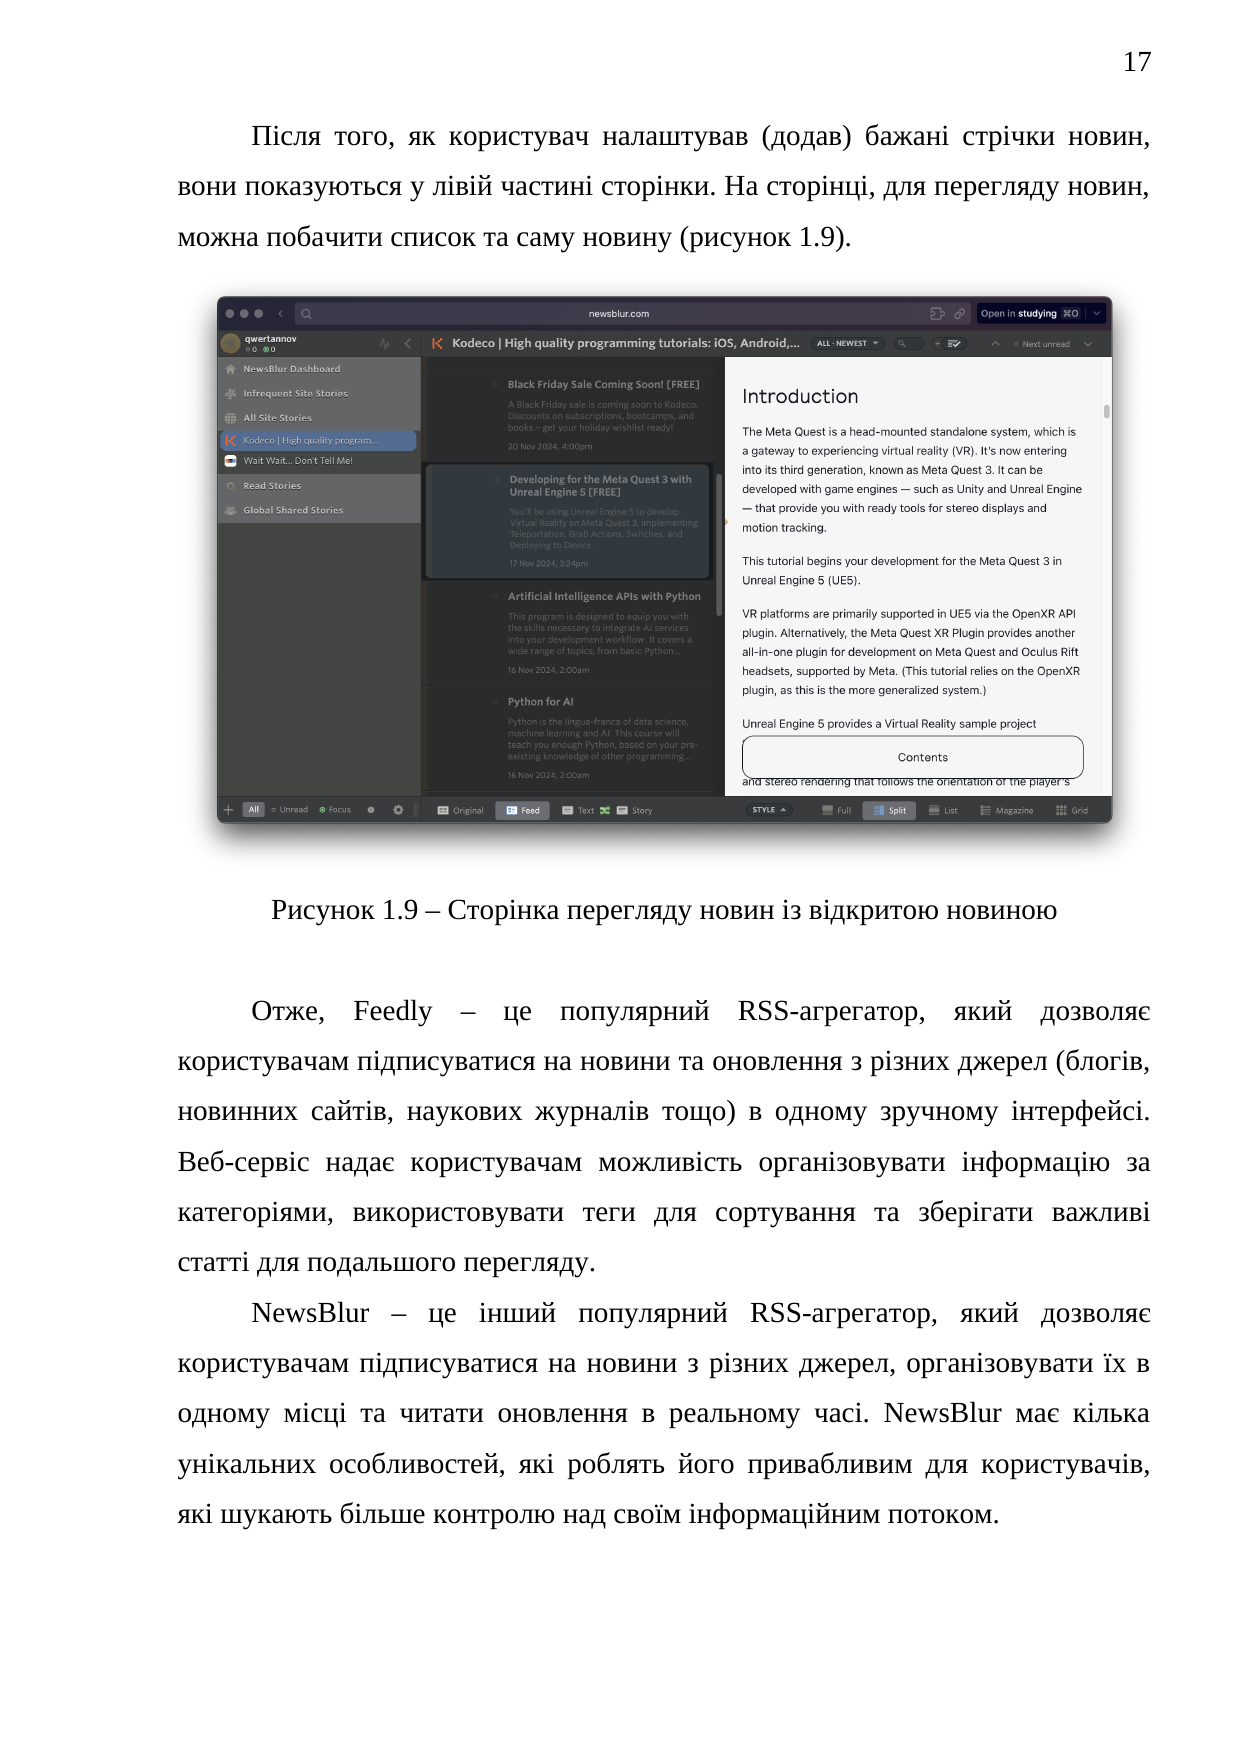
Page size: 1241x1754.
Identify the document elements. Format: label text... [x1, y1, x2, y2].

picture [177, 269, 1152, 876]
text NewsBlur – це інший популярний RSS-агрегатор, який дозволяє користувачам підписуватися на новини з різних джерел, організовувати їх в одному місці та читати оновлення в реальному часі. NewsBlur має кілька унікальних особливостей, які роблять його привабливим для користувачів, які шукають більше контролю над своїм інформаційним потоком. [177, 1295, 1152, 1529]
text Отже, Feedly – це популярний RSS-агрегатор, який дозволяє користувачам підписуватися на новини та оновлення з різних джерел (блогів, новинних сайтів, наукових журналів тощо) в одному зручному інтерфейсі. Веб-сервіс надає користувачам можливість організовувати інформацію за категоріями, використовувати теги для сортування та зберігати важливі статті для подальшого перегляду. [177, 993, 1152, 1278]
text Рисунок 1.9 – Сторінка перегляду новин із відкритою новиною [177, 892, 1152, 926]
text Після того, як користувач налаштував (додав) бажані стрічки новин, вони показуються у лівій частині сторінки. На сторінці, для перегляду новин, можна побачити список та саму новину (рисунок 1.9). [177, 118, 1152, 252]
